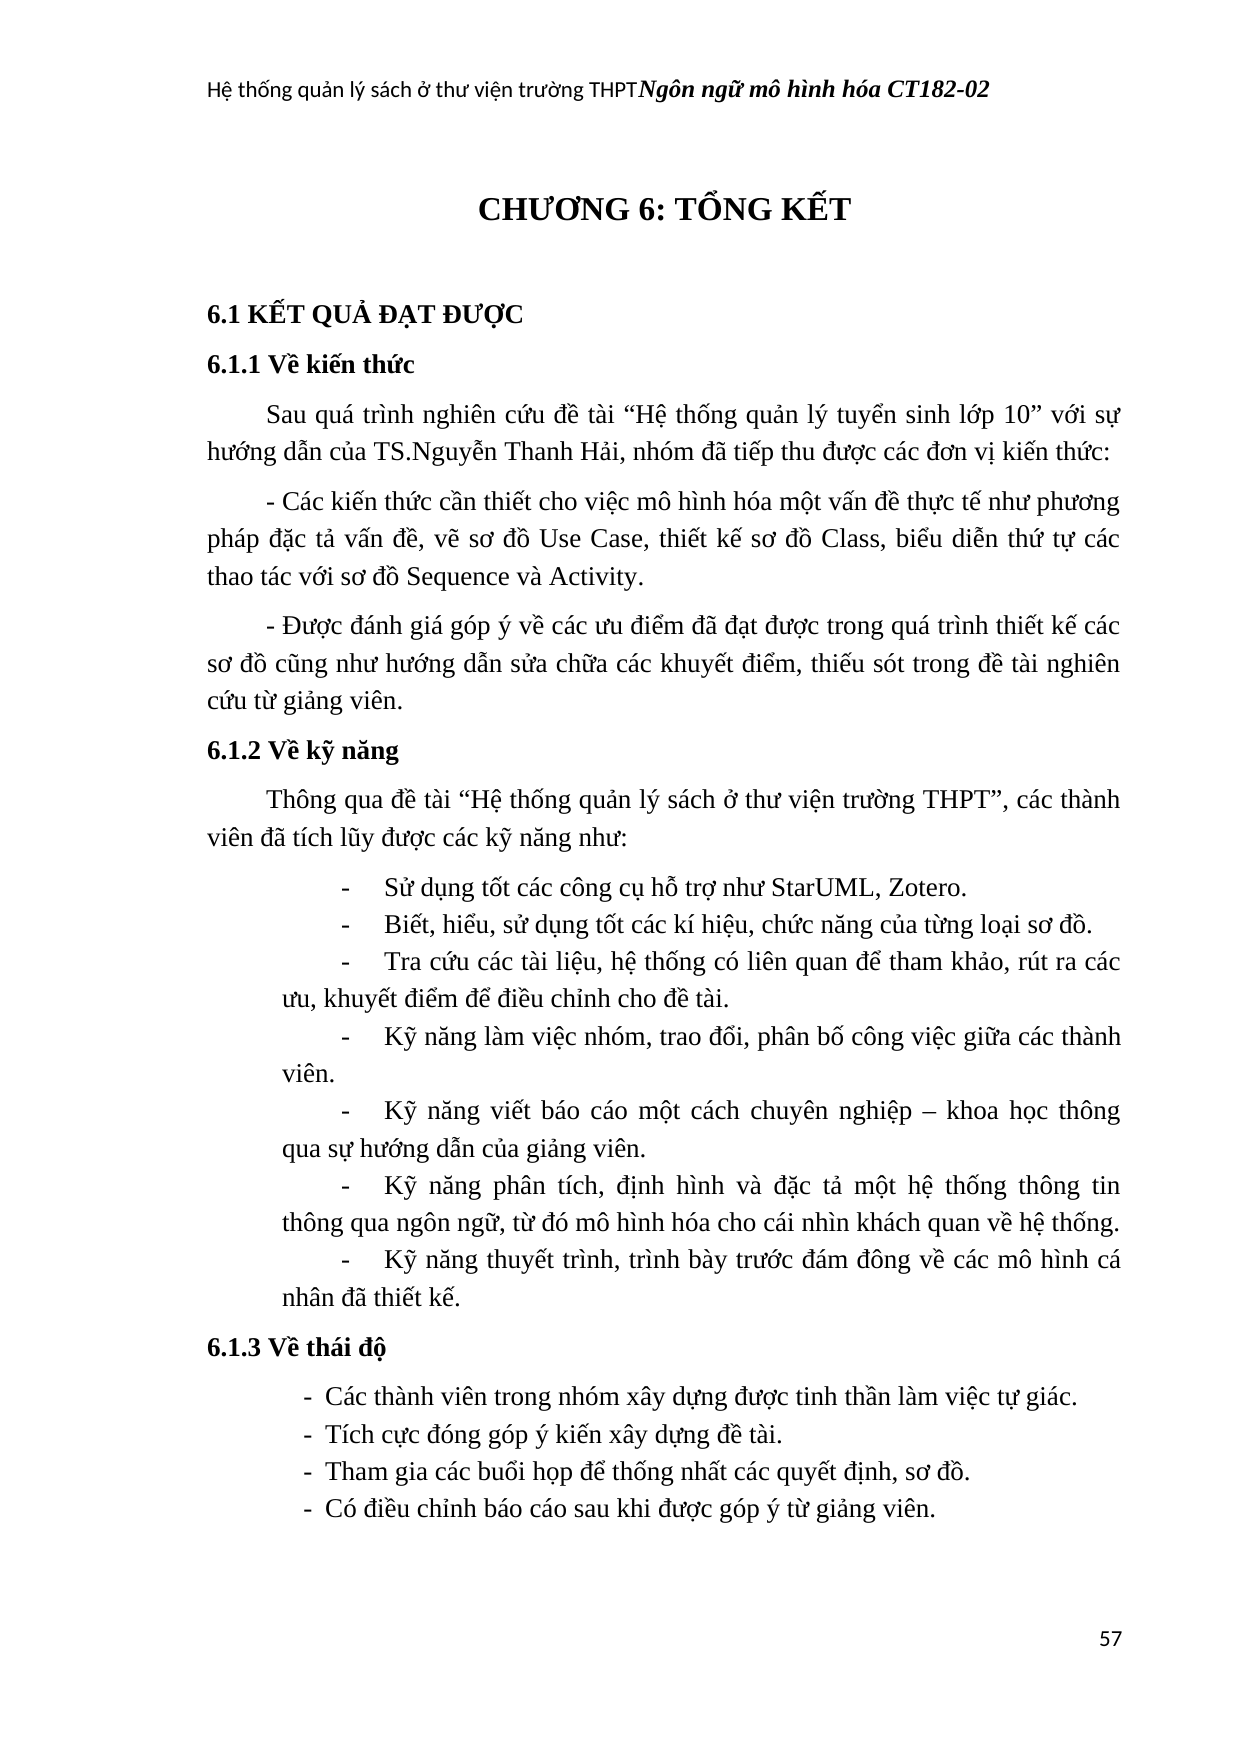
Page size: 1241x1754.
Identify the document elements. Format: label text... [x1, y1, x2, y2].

text ‐ Được đánh giá góp ý về các ưu điểm đã đạt được trong quá trình thiết kế các sơ đồ cũng như hướng dẫn sửa chữa các khuyết điểm, thiếu sót trong đề tài nghiên cứu từ giảng viên. [207, 609, 1122, 715]
list Kỹ năng làm việc nhóm, trao đổi, phân bố công việc giữa các thành viên. [282, 1020, 1122, 1088]
list Kỹ năng viết báo cáo một cách chuyên nghiệp – khoa học thông qua sự hướng dẫn của giảng viên. [282, 1094, 1122, 1163]
subtitle CHƯƠNG 6: TỔNG KẾT [207, 190, 1122, 228]
list Kỹ năng phân tích, định hình và đặc tả một hệ thống thông tin thông qua ngôn ngữ, từ đó mô hình hóa cho cái nhìn khách quan về hệ thống. [282, 1169, 1122, 1237]
list Sử dụng tốt các công cụ hỗ trợ như StarUML, Zotero. [282, 871, 1122, 902]
subtitle 6.1.2 Về kỹ năng [207, 734, 1122, 765]
text Thông qua đề tài “Hệ thống quản lý sách ở thư viện trường THPT”, các thành viên đã tích lũy được các kỹ năng như: [207, 783, 1122, 852]
list Các thành viên trong nhóm xây dựng được tinh thần làm việc tự giác. [244, 1380, 1122, 1412]
list Kỹ năng thuyết trình, trình bày trước đám đông về các mô hình cá nhân đã thiết kế. [282, 1243, 1122, 1312]
list Tích cực đóng góp ý kiến xây dựng đề tài. [244, 1418, 1122, 1449]
list Có điều chỉnh báo cáo sau khi được góp ý từ giảng viên. [244, 1492, 1122, 1523]
subtitle 6.1 KẾT QUẢ ĐẠT ĐƯỢC [207, 298, 1122, 329]
list Tra cứu các tài liệu, hệ thống có liên quan để tham khảo, rút ra các ưu, khuyết điểm để điều chỉnh cho đề tài. [282, 945, 1122, 1014]
text ‐ Các kiến thức cần thiết cho việc mô hình hóa một vấn đề thực tế như phương pháp đặc tả vấn đề, vẽ sơ đồ Use Case, thiết kế sơ đồ Class, biểu diễn thứ tự các thao tác với sơ đồ Sequence và Activity. [207, 485, 1122, 591]
list Biết, hiểu, sử dụng tốt các kí hiệu, chức năng của từng loại sơ đồ. [282, 908, 1122, 939]
subtitle 6.1.1 Về kiến thức [207, 348, 1122, 379]
subtitle 6.1.3 Về thái độ [207, 1331, 1122, 1362]
text Sau quá trình nghiên cứu đề tài “Hệ thống quản lý tuyển sinh lớp 10” với sự hướng dẫn của TS.Nguyễn Thanh Hải, nhóm đã tiếp thu được các đơn vị kiến thức: [207, 398, 1122, 466]
list Tham gia các buổi họp để thống nhất các quyết định, sơ đồ. [244, 1455, 1122, 1486]
